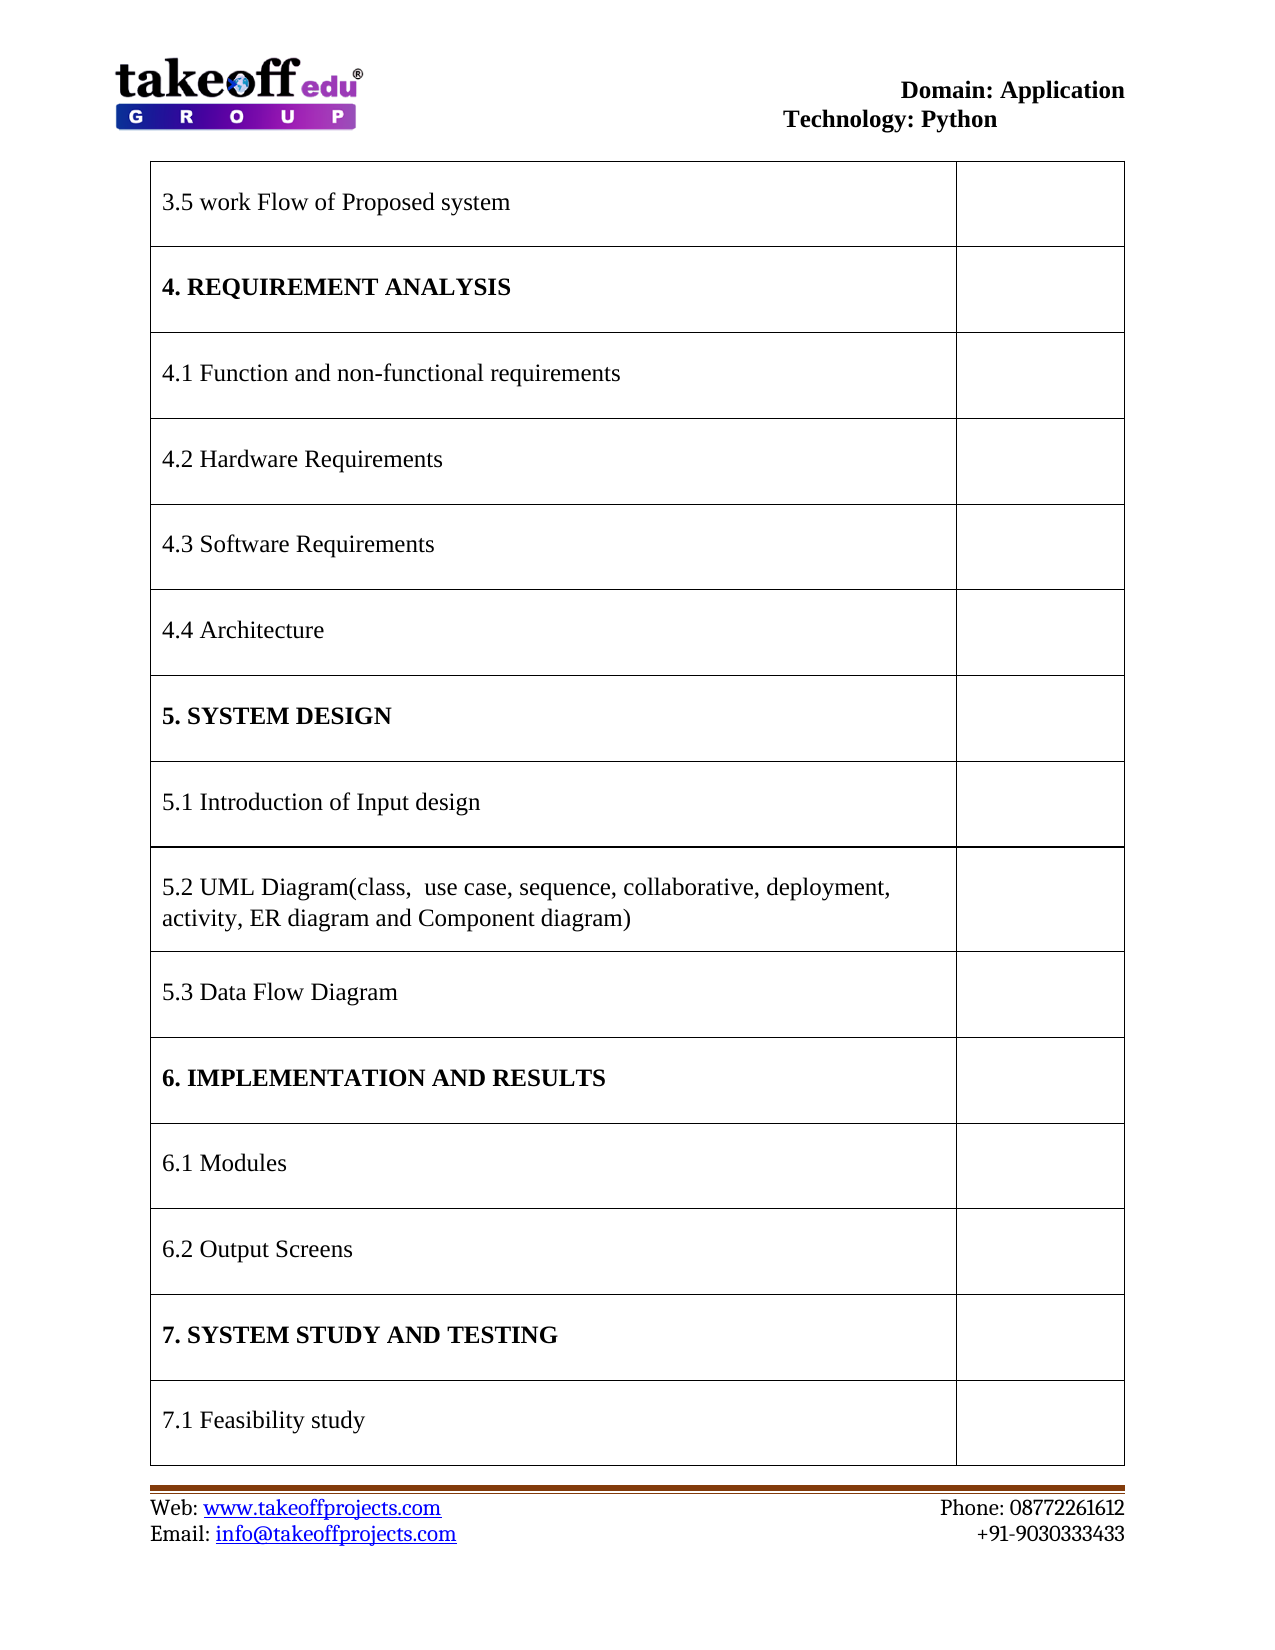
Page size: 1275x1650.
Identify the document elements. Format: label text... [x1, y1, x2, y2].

table_cell [957, 1381, 1124, 1465]
table_cell [957, 247, 1124, 332]
picture [112, 53, 366, 140]
table_cell 4.4 Architecture [151, 590, 956, 675]
table_cell 5.1 Introduction of Input design [151, 762, 956, 846]
table_cell [957, 848, 1124, 951]
table_cell 3.5 work Flow of Proposed system [151, 162, 956, 246]
table_cell 7.1 Feasibility study [151, 1381, 956, 1465]
table_cell [957, 762, 1124, 846]
table_cell 4.2 Hardware Requirements [151, 419, 956, 503]
table_cell 6.2 Output Screens [151, 1209, 956, 1294]
table_cell 5.3 Data Flow Diagram [151, 952, 956, 1037]
table_cell 4.3 Software Requirements [151, 505, 956, 589]
table_cell [957, 1295, 1124, 1379]
table_cell [957, 505, 1124, 589]
table_cell [957, 1038, 1124, 1122]
table_cell [957, 333, 1124, 418]
table_cell [957, 1209, 1124, 1294]
table_cell [957, 952, 1124, 1037]
table_cell 4. REQUIREMENT ANALYSIS [151, 247, 956, 332]
table_cell 6. IMPLEMENTATION AND RESULTS [151, 1038, 956, 1122]
table_cell SYSTEM STUDY AND TESTING [151, 1295, 956, 1379]
table_cell 4.1 Function and non-functional requirements [151, 333, 956, 418]
table_cell 5.2 UML Diagram(class, use case, sequence, collaborative, deployment, activity, ER diagram and Component diagram) [151, 848, 956, 951]
table_cell [957, 162, 1124, 246]
table_cell [957, 590, 1124, 675]
table_cell 5. SYSTEM DESIGN [151, 676, 956, 761]
table_cell [957, 676, 1124, 761]
table_cell [957, 419, 1124, 503]
table_cell 6.1 Modules [151, 1124, 956, 1208]
table_cell [957, 1124, 1124, 1208]
